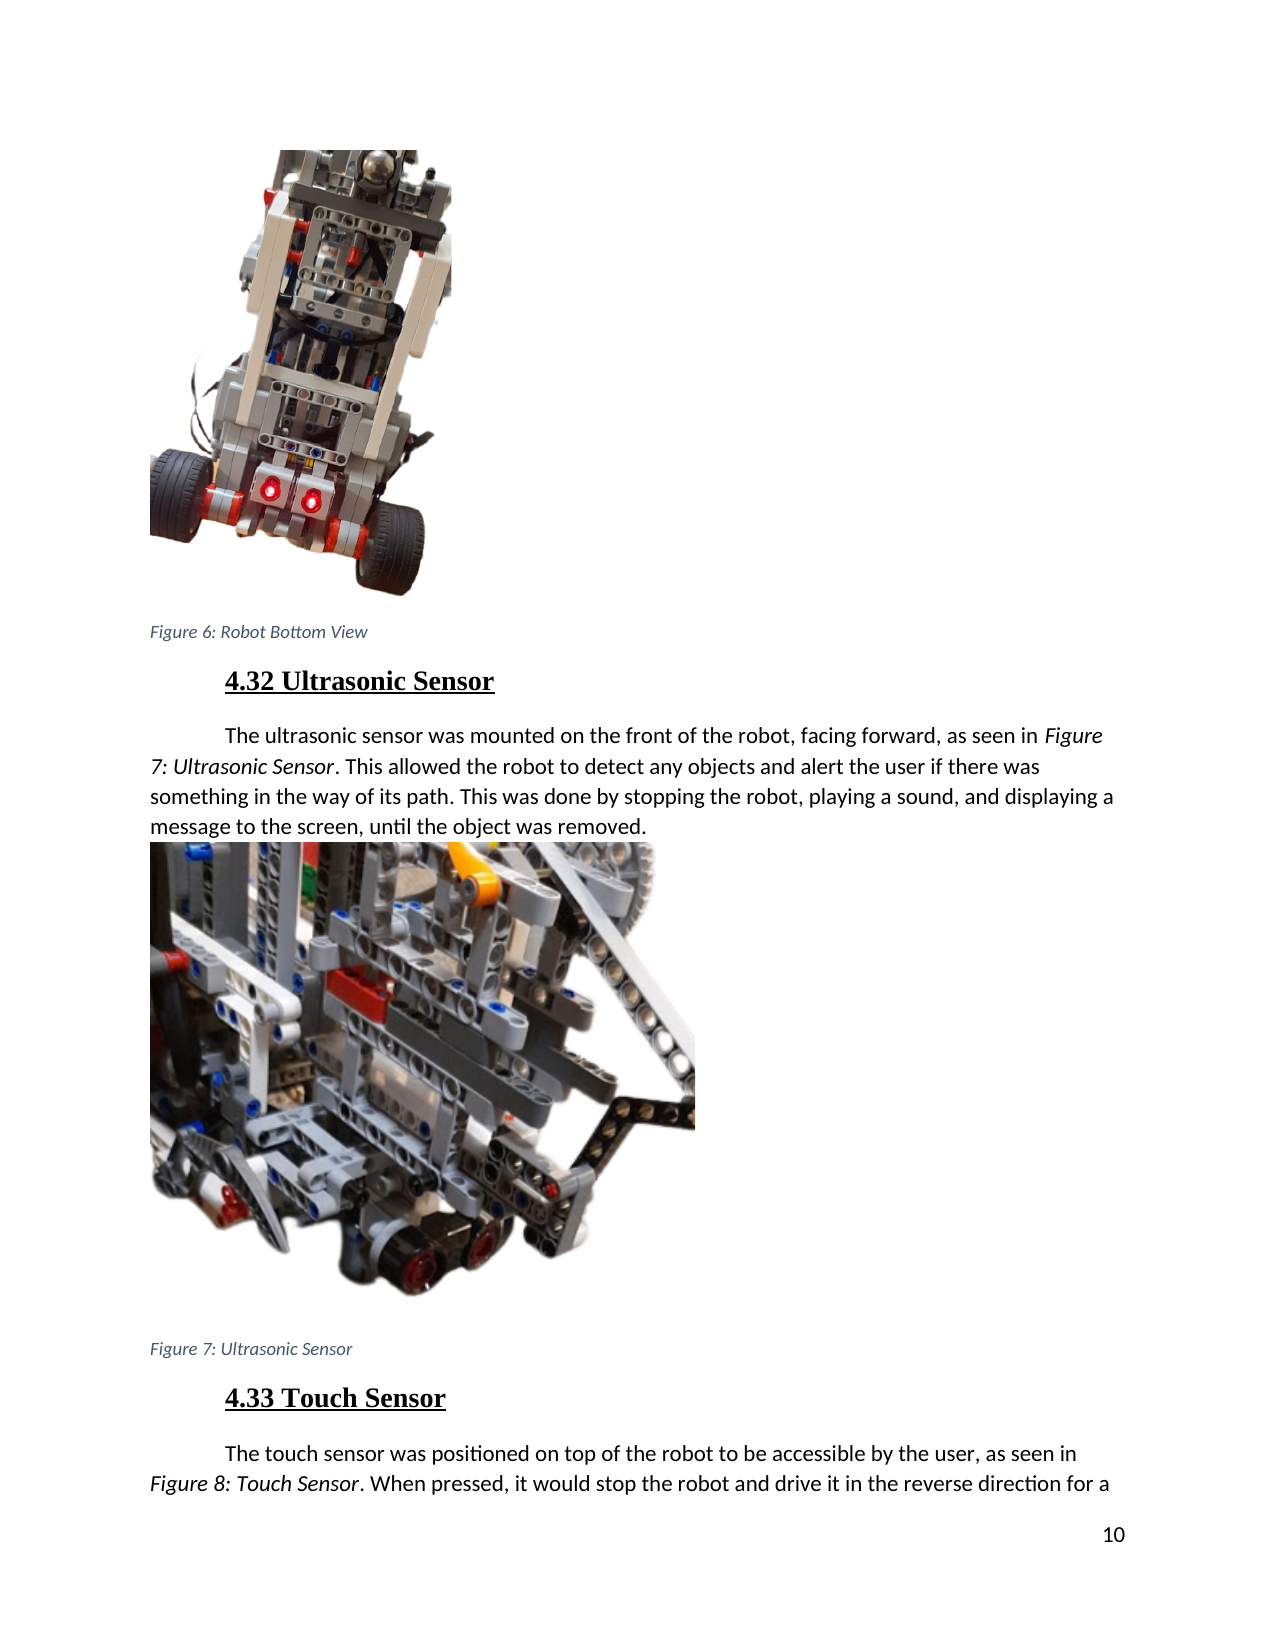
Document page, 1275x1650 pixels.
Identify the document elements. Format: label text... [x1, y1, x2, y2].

text Figure 6: Robot Bottom View [150, 620, 1125, 643]
text Figure 7: Ultrasonic Sensor [150, 1337, 1125, 1360]
subtitle 4.32 Ultrasonic Sensor [150, 664, 1125, 697]
text The ultrasonic sensor was mounted on the front of the robot, facing forward, as seen in Figure 7: Ultrasonic Sensor. This allowed the robot to detect any objects and alert the user if there was something in the way of its path. This was done by stopping the robot, playing a sound, and displaying a message to the screen, until the object was removed. [150, 722, 1125, 840]
picture [150, 150, 452, 602]
picture [150, 842, 696, 1336]
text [150, 1439, 1125, 1497]
subtitle 4.33 Touch Sensor [150, 1381, 1125, 1414]
